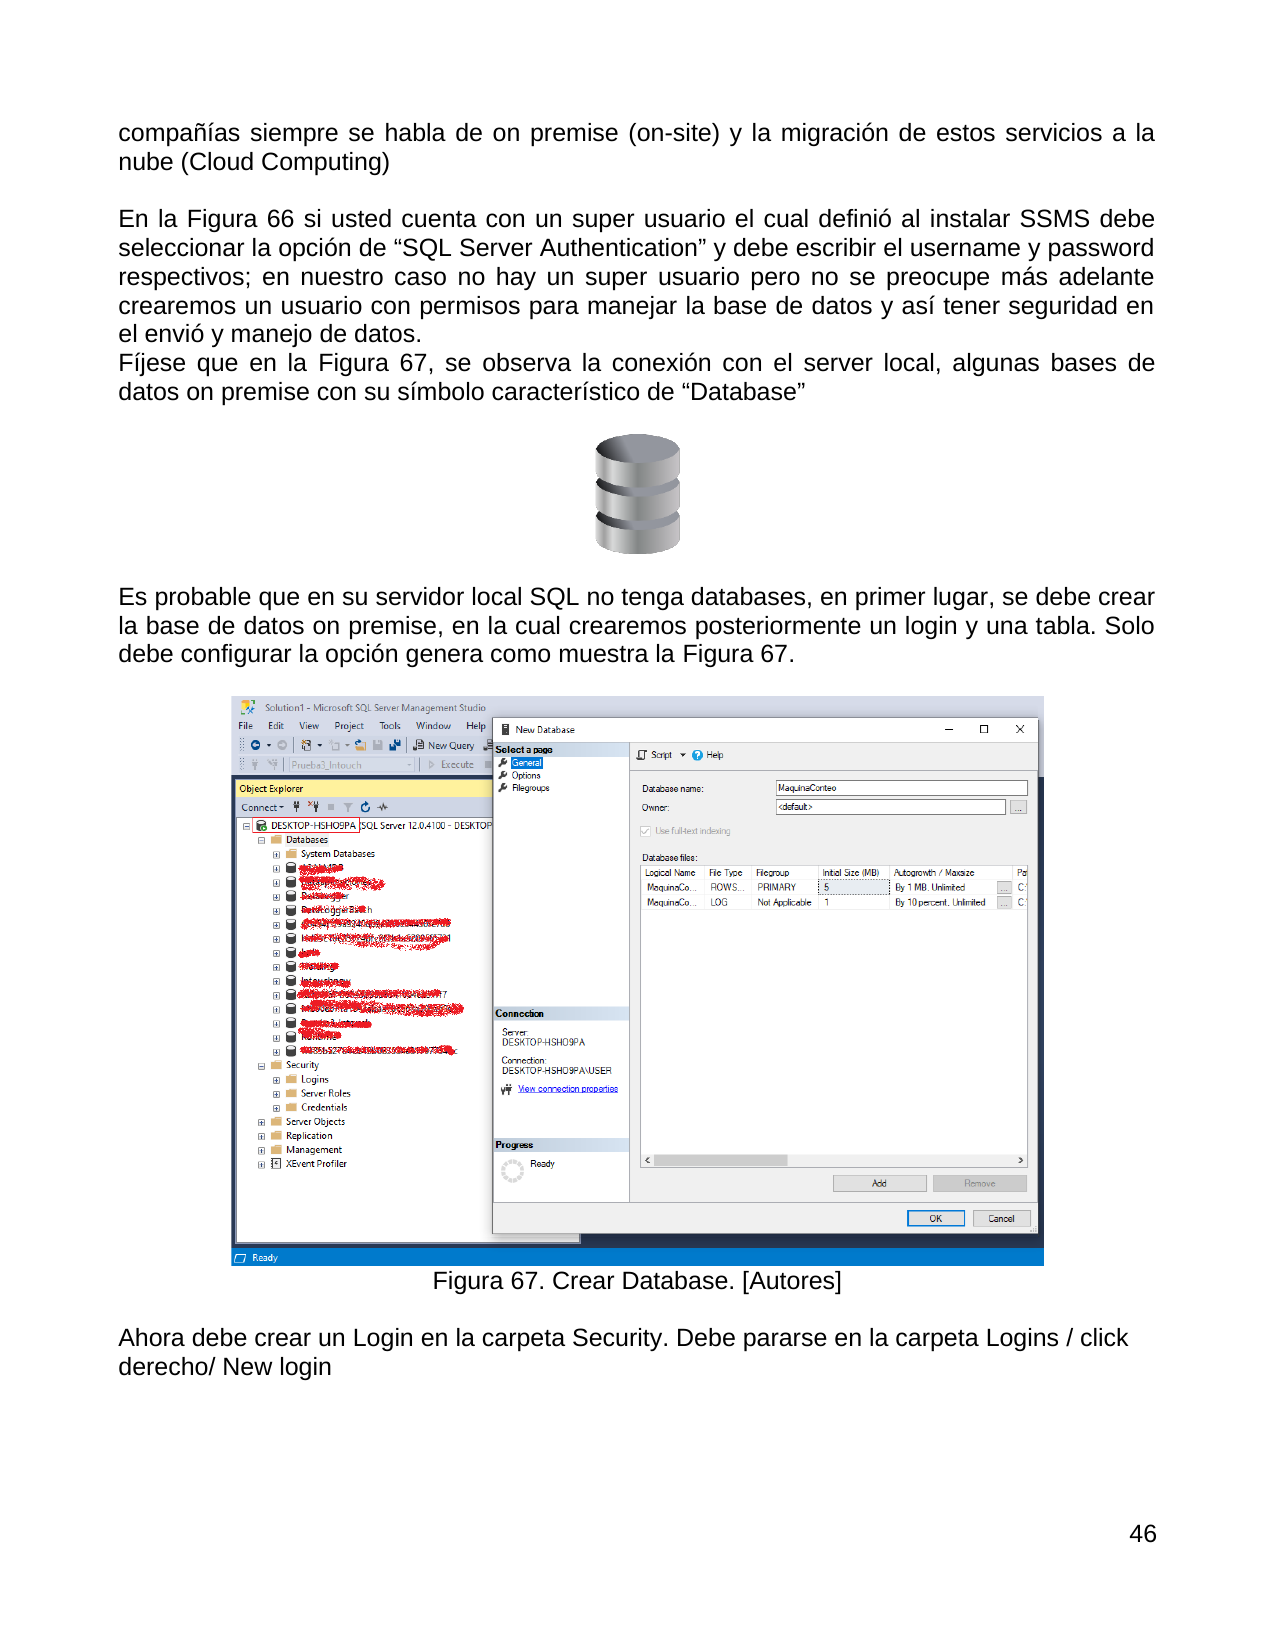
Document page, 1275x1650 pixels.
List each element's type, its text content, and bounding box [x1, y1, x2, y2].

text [118, 118, 1157, 176]
picture [231, 696, 1044, 1266]
text Ahora debe crear un Login en la carpeta Security. Debe pararse en la carpeta Logins / click derecho/ New login [118, 1323, 1157, 1381]
text Fíjese que en la Figura 67, se observa la conexión con el server local, algunas bases de datos on premise con su símbolo característico de “Database” [118, 348, 1157, 406]
text Figura 67. Crear Database. [Autores] [118, 1266, 1157, 1294]
picture [578, 434, 697, 554]
text Es probable que en su servidor local SQL no tenga databases, en primer lugar, se debe crear la base de datos on premise, en la cual crearemos posteriormente un login y una tabla. Solo debe configurar la opción genera como muestra la Figura 67. [118, 582, 1157, 668]
text En la Figura 66 si usted cuenta con un super usuario el cual definió al instalar SSMS debe seleccionar la opción de “SQL Server Authentication” y debe escribir el username y password respectivos; en nuestro caso no hay un super usuario pero no se preocupe más adelante crearemos un usuario con permisos para manejar la base de datos y así tener seguridad en el envió y manejo de datos. [118, 204, 1157, 348]
